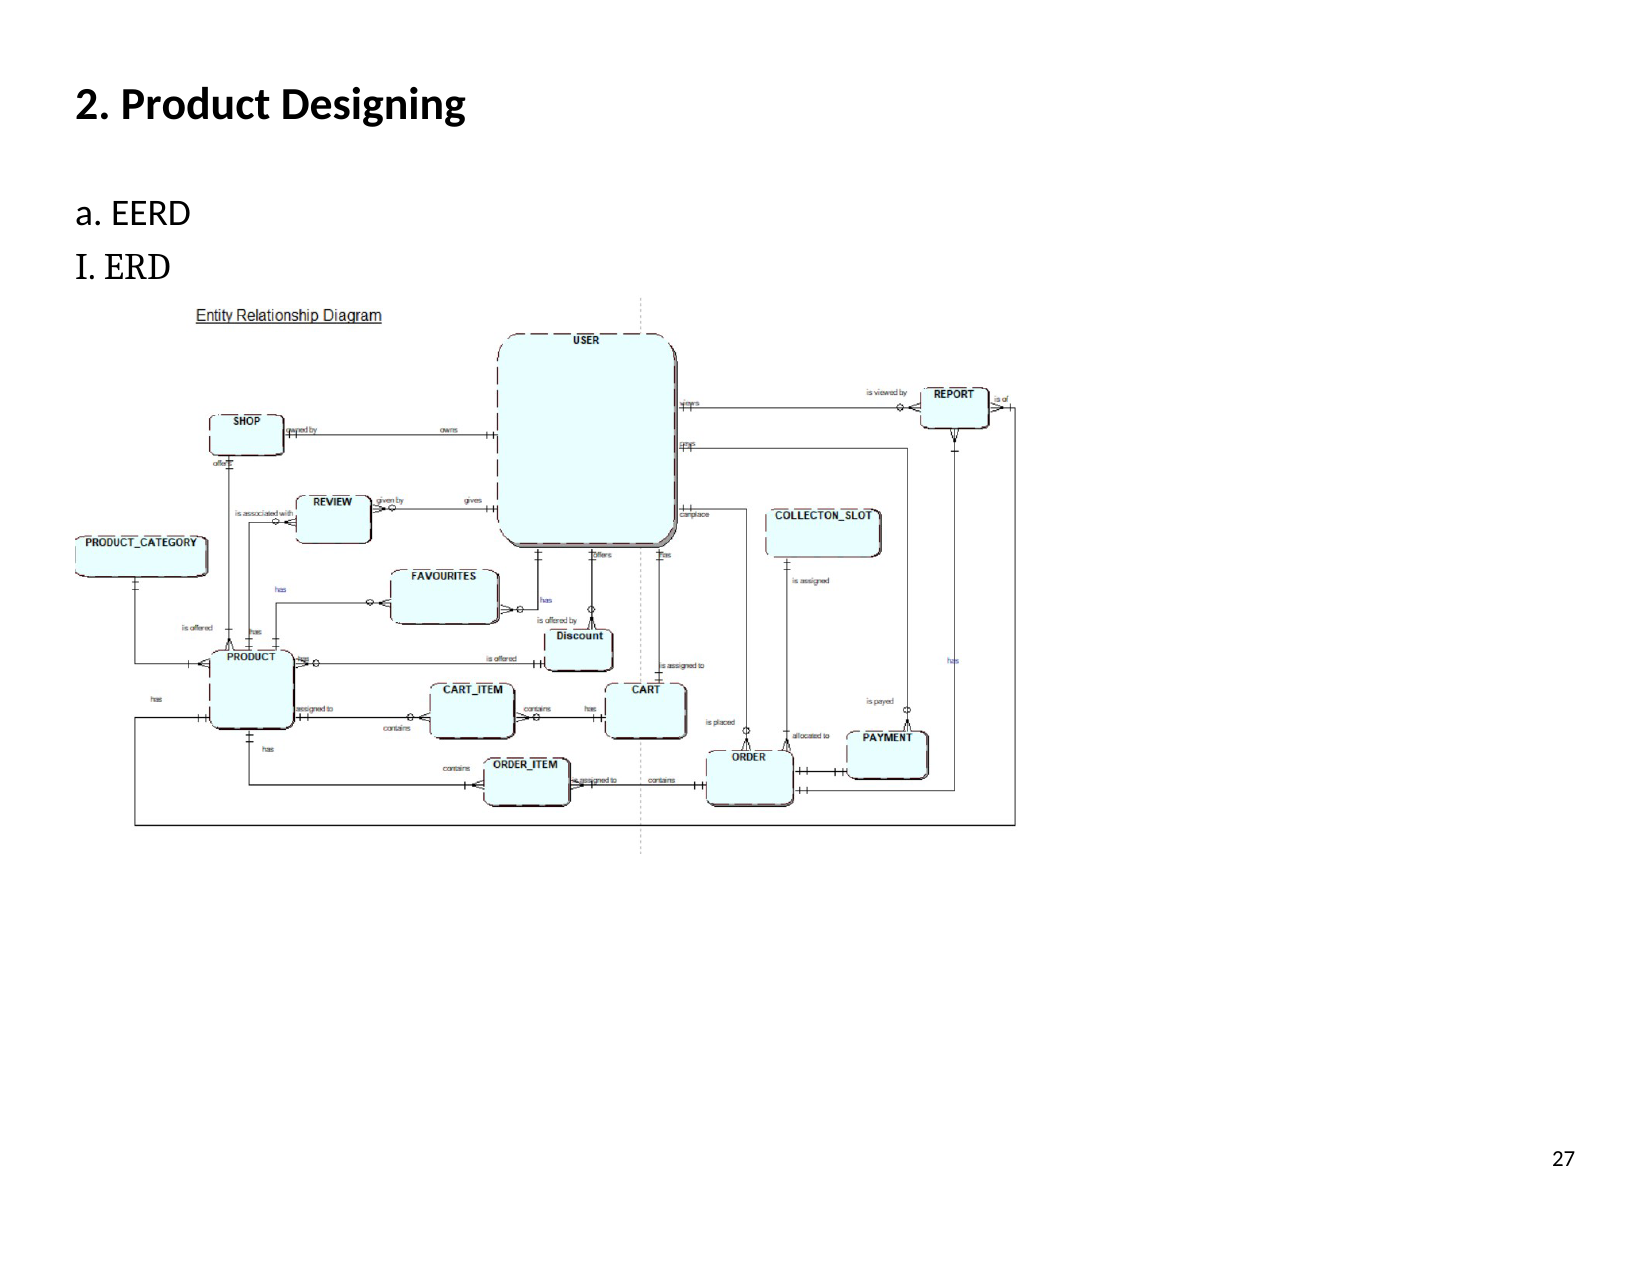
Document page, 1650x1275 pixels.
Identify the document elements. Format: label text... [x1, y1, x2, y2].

subtitle I. ERD [75, 246, 1575, 289]
subtitle a. EERD [75, 189, 1575, 235]
picture [75, 295, 1050, 854]
subtitle 2. Product Designing [75, 75, 1575, 131]
